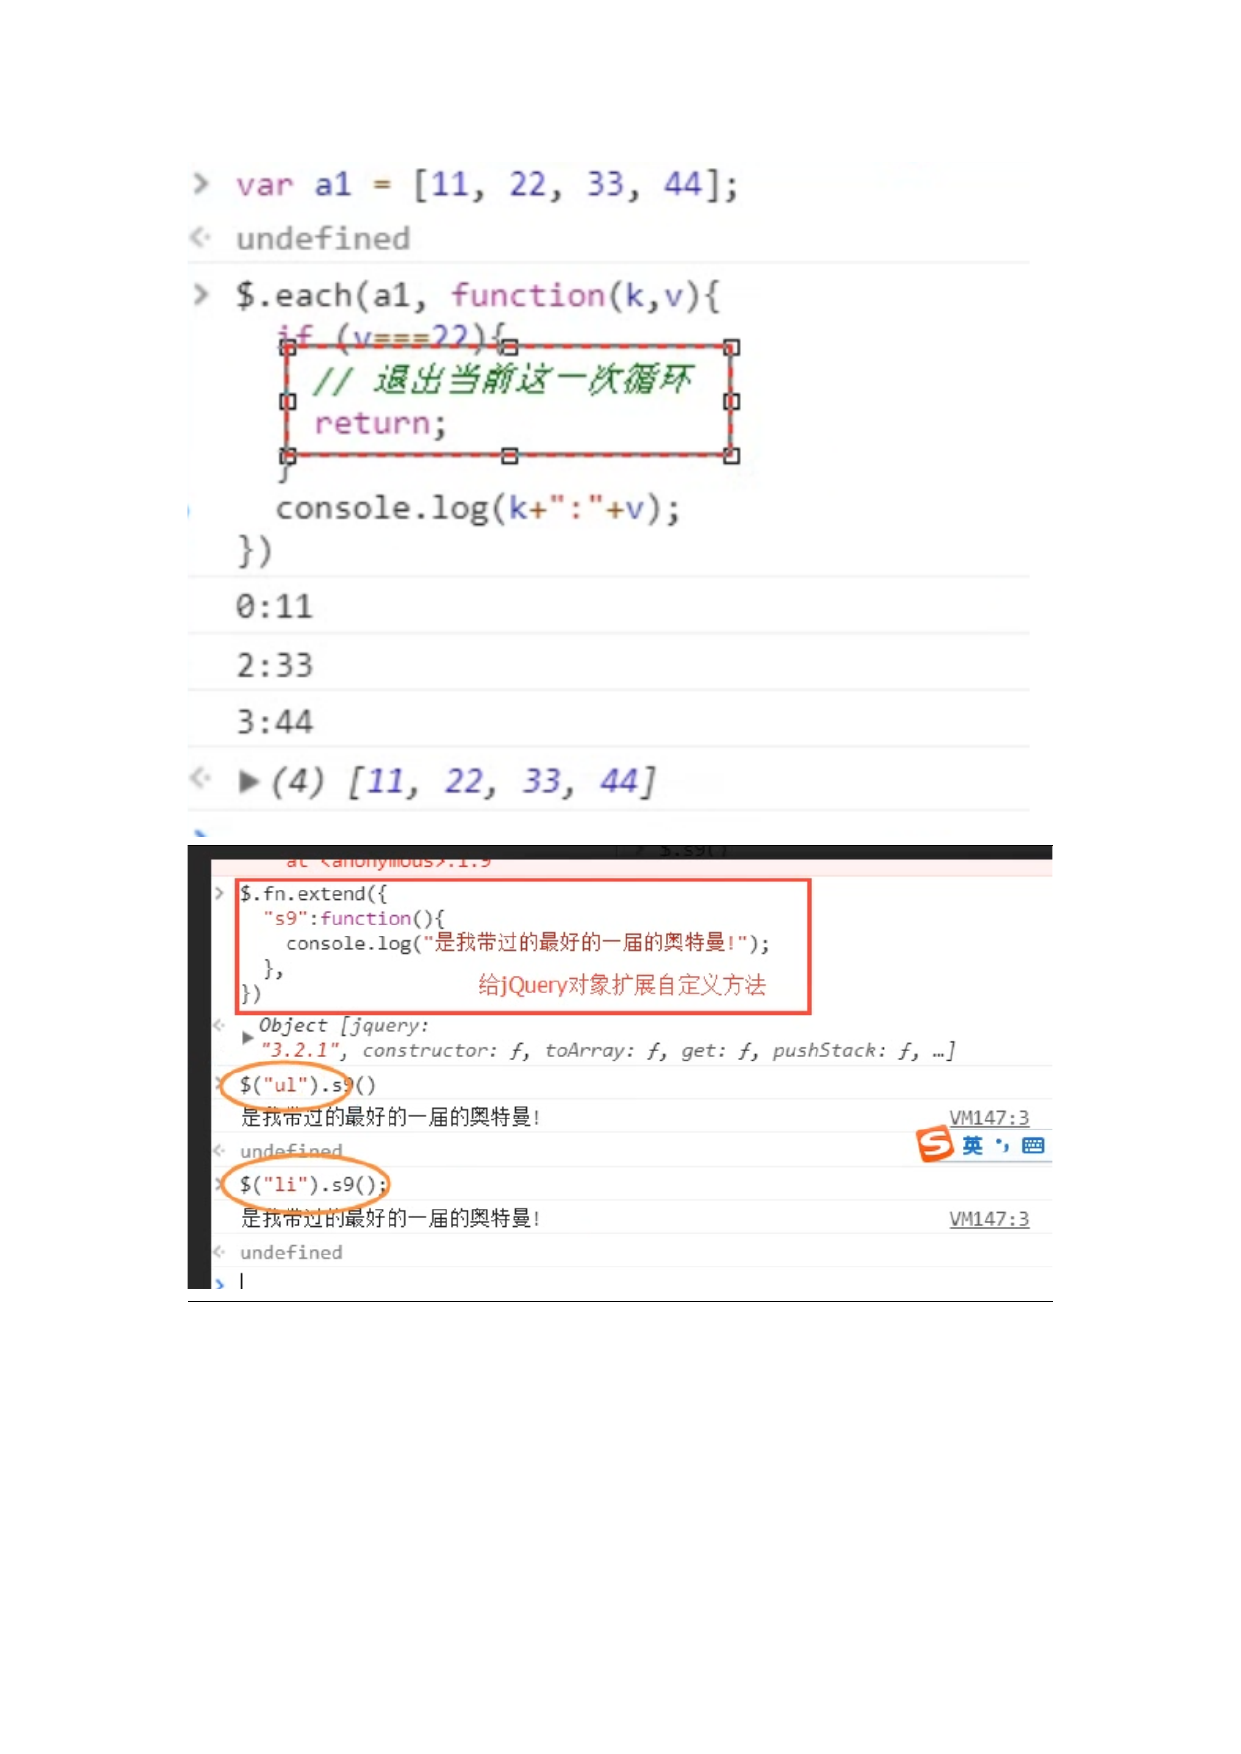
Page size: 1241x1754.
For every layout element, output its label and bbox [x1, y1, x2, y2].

picture [187, 846, 1053, 1289]
picture [187, 162, 1030, 837]
